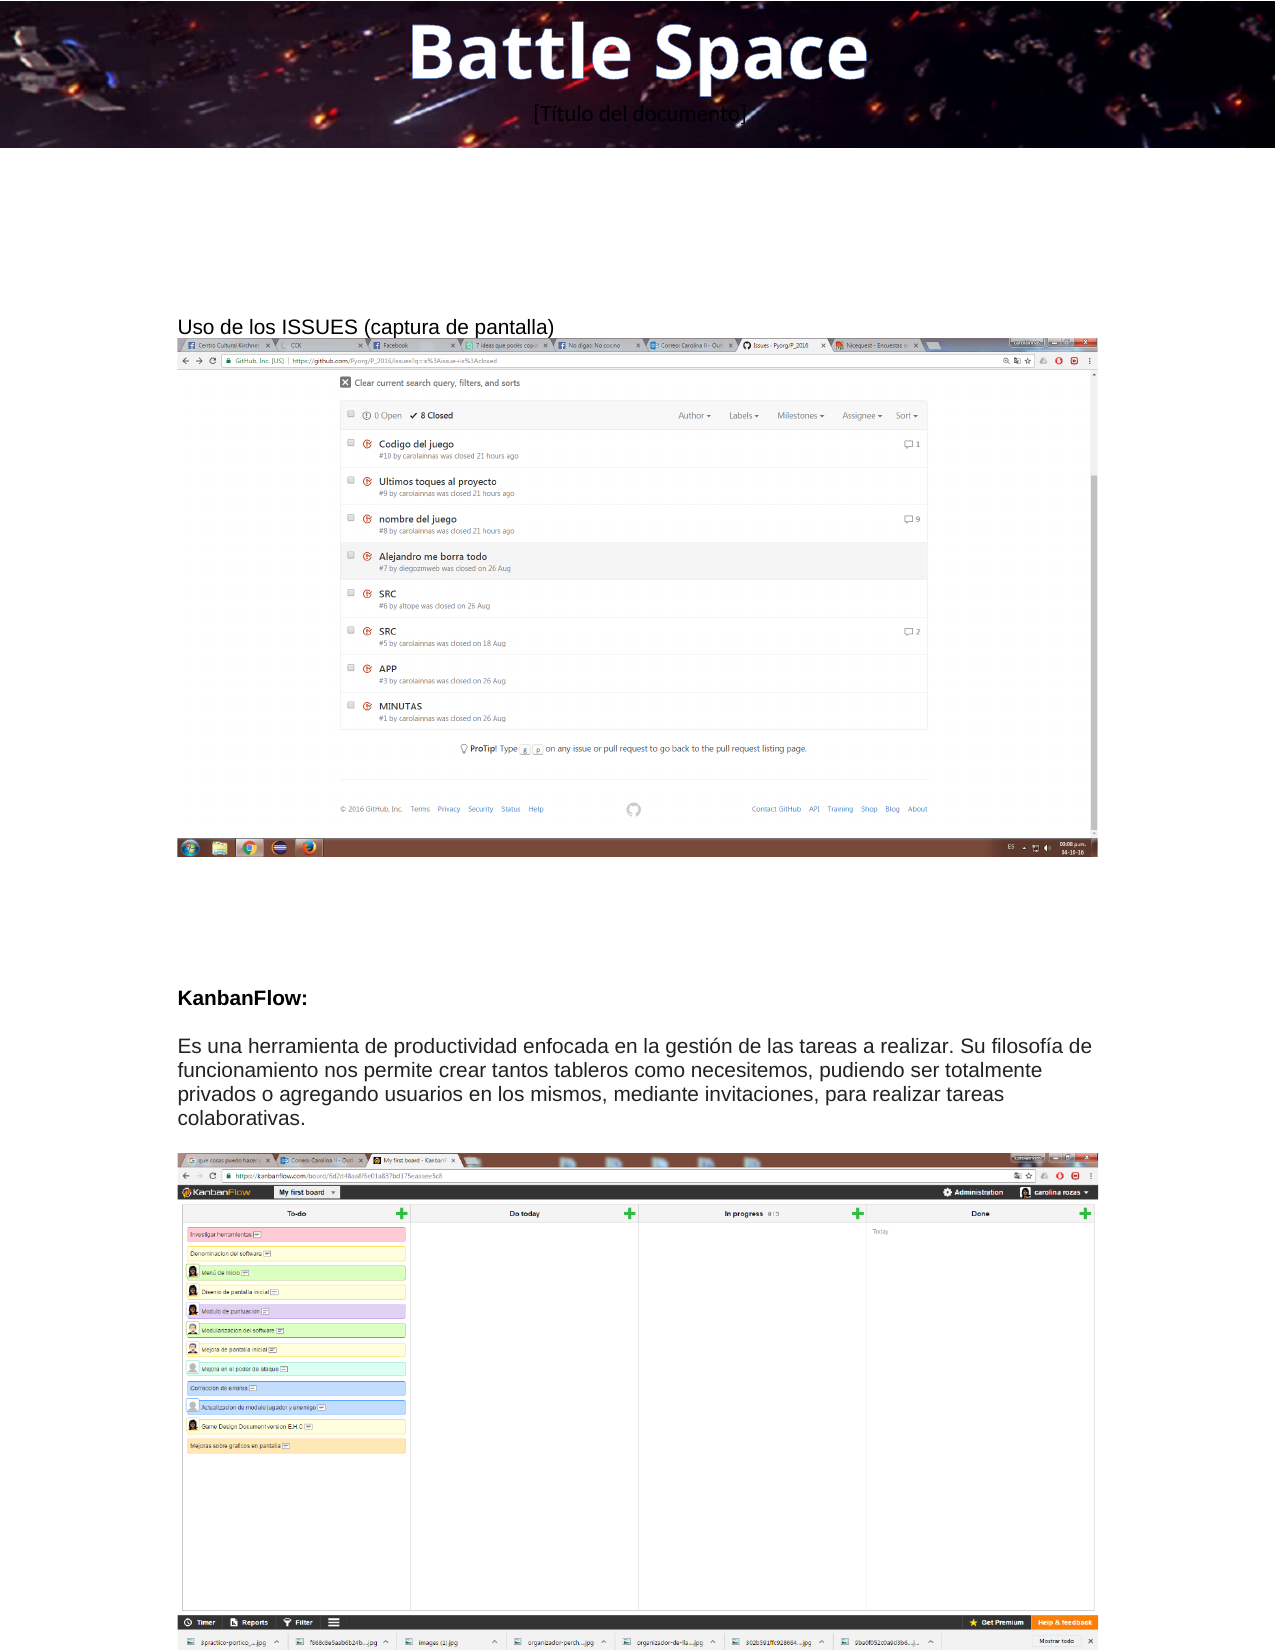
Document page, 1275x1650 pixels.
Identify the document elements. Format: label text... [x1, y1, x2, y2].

text Uso de los ISSUES (captura de pantalla) [177, 314, 1098, 338]
text KanbanFlow: [177, 986, 1098, 1010]
picture [0, 1, 1275, 148]
picture [177, 1153, 1099, 1650]
text Es una herramienta de productividad enfocada en la gestión de las tareas a realizar. Su filosofía de funcionamiento nos permite crear tantos tableros como necesitemos, pudiendo ser totalmente privados o agregando usuarios en los mismos, mediante invitaciones, para realizar tareas colaborativas. [306, 1034, 1098, 1129]
picture [177, 338, 1098, 857]
